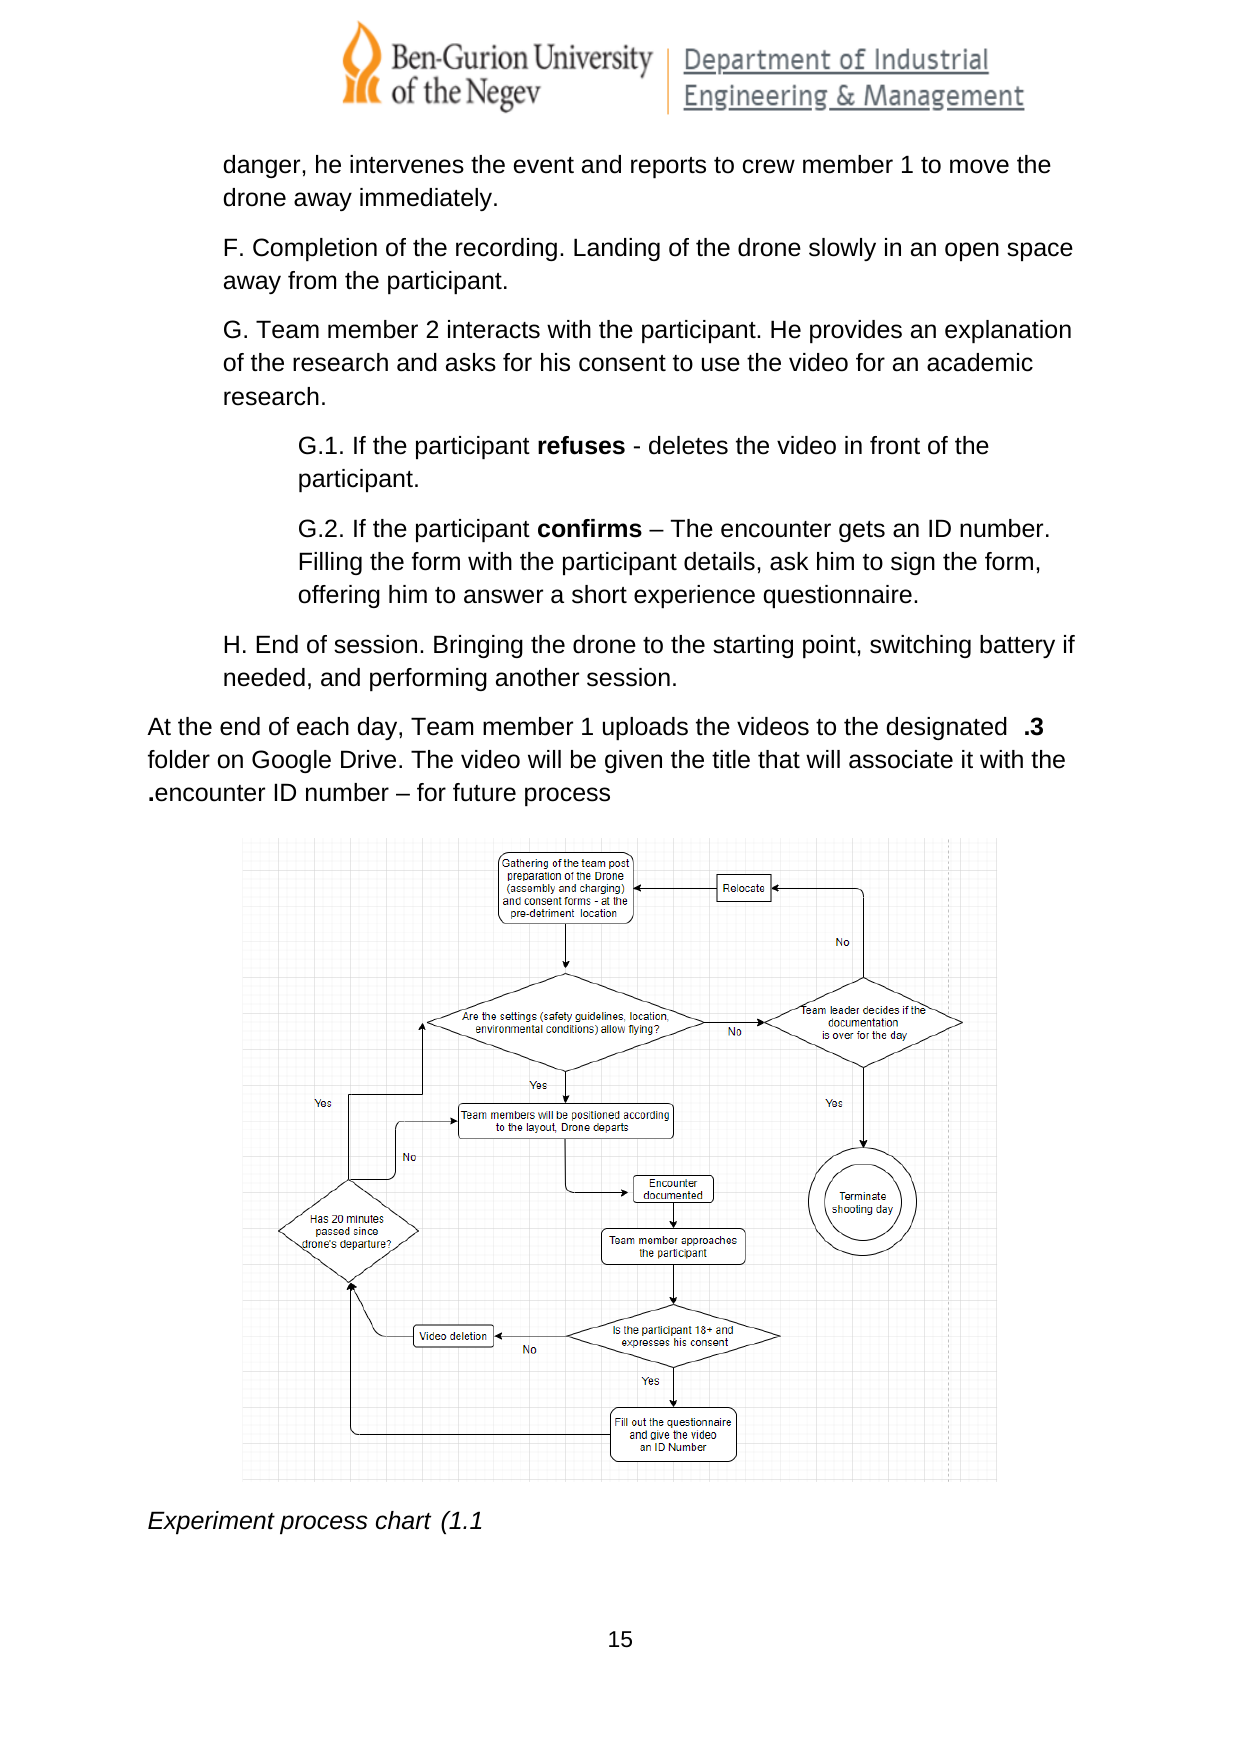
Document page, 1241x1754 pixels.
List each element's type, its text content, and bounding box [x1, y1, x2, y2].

text G.1. If the participant refuses - deletes the video in front of the participant. [298, 431, 1093, 493]
picture [336, 19, 1043, 121]
text G. Team member 2 interacts with the participant. He provides an explanation of the research and asks for his consent to use the video for an academic research. [223, 315, 1093, 410]
text G.2. If the participant confirms – The encounter gets an ID number. Filling the form with the participant details, ask him to sign the form, offering him to answer a short experience questionnaire. [298, 514, 1093, 609]
text H. End of session. Bringing the drone to the starting point, switching battery if needed, and performing another session. [223, 629, 1093, 691]
text 3. At the end of each day, Team member 1 uploads the videos to the designated folder on Google Drive. The video will be given the title that will associate it with the encounter ID number – for future process. [148, 712, 1093, 807]
picture [242, 838, 998, 1482]
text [223, 150, 1093, 212]
text F. Completion of the recording. Landing of the drone slowly in an open space away from the participant. [223, 233, 1093, 294]
text 1.1) Experiment process chart [148, 1506, 1093, 1535]
